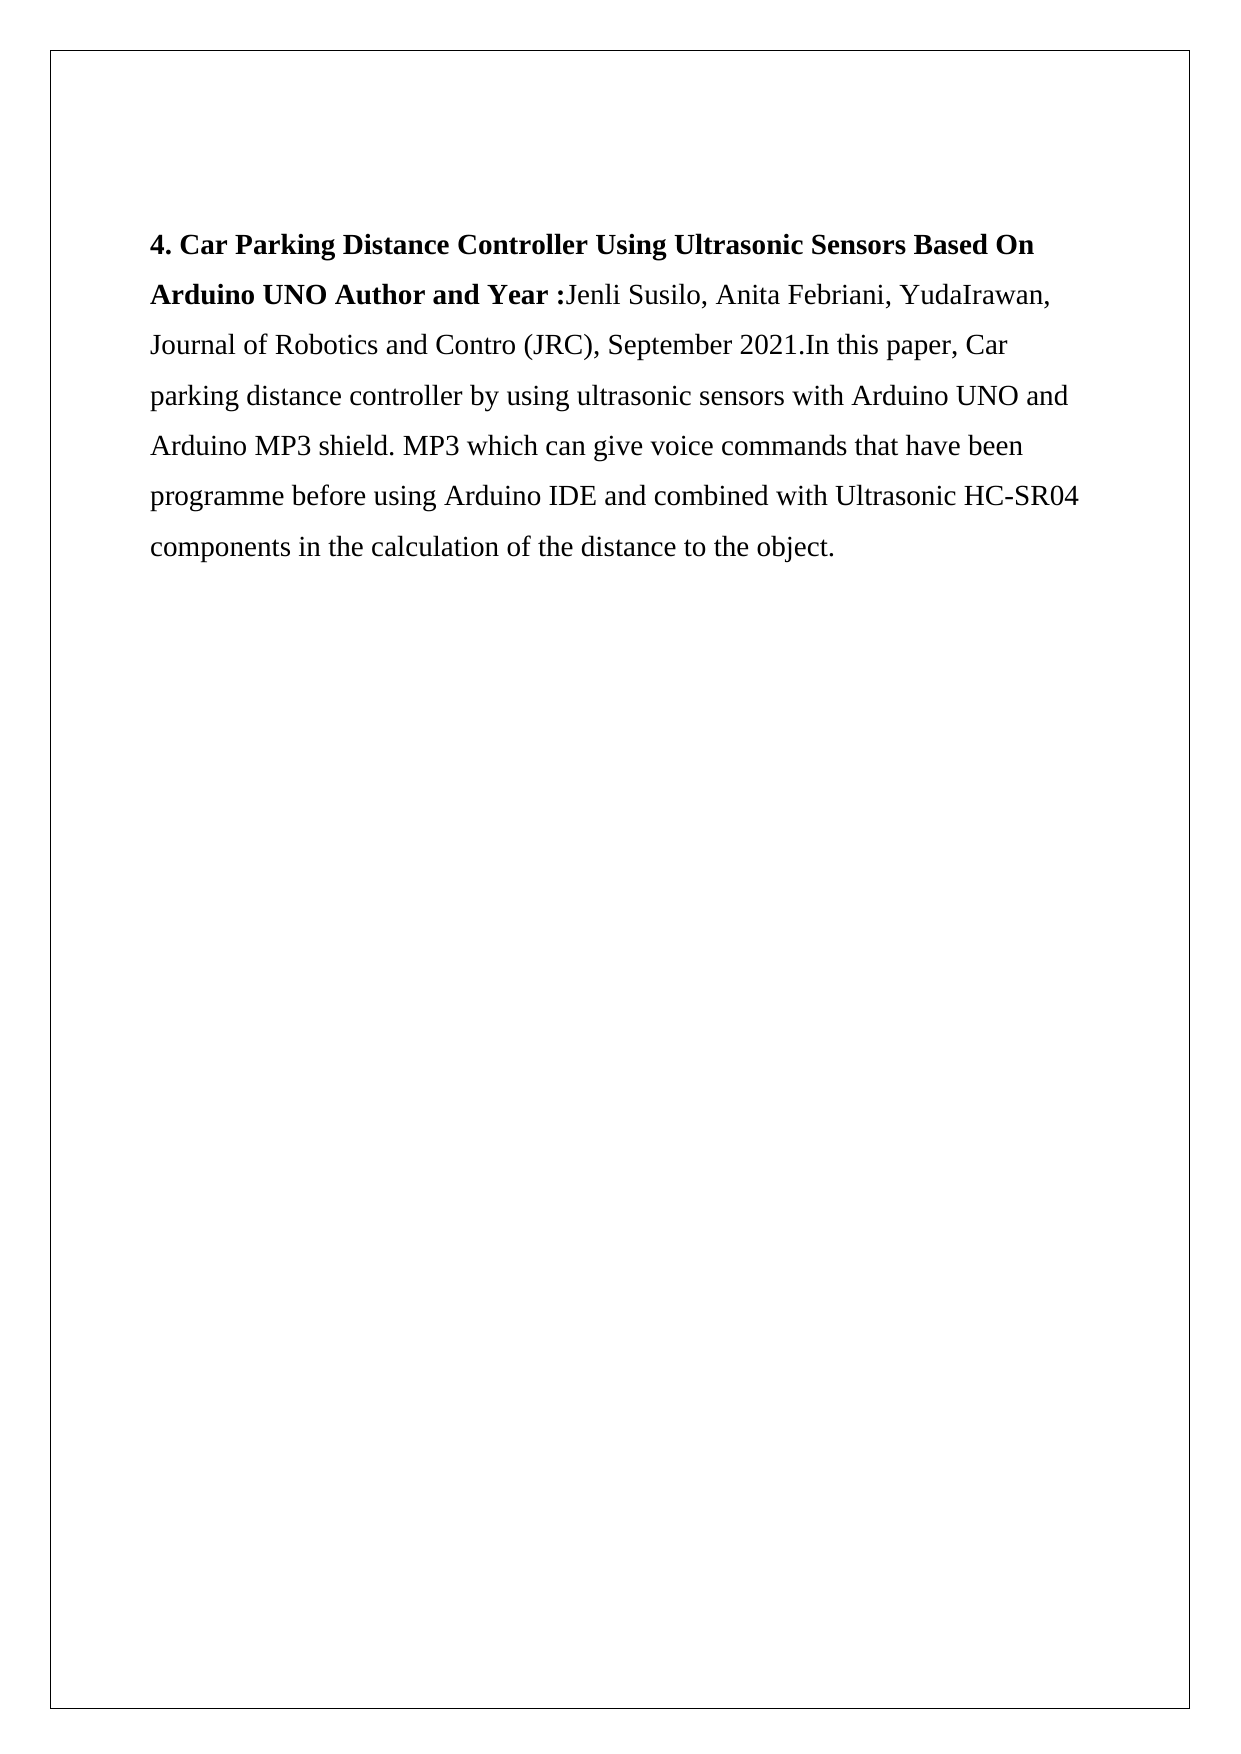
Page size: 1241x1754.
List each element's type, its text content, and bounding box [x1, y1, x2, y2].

text 4. Car Parking Distance Controller Using Ultrasonic Sensors Based On [150, 227, 1090, 260]
text Arduino UNO Author and Year :Jenli Susilo, Anita Febriani, YudaIrawan, Journal of Robotics and Contro (JRC), September 2021.In this paper, Car parking distance controller by using ultrasonic sensors with Arduino UNO and Arduino MP3 shield. MP3 which can give voice commands that have been programme before using Arduino IDE and combined with Ultrasonic HC-SR04 components in the calculation of the distance to the object. [150, 277, 1090, 562]
